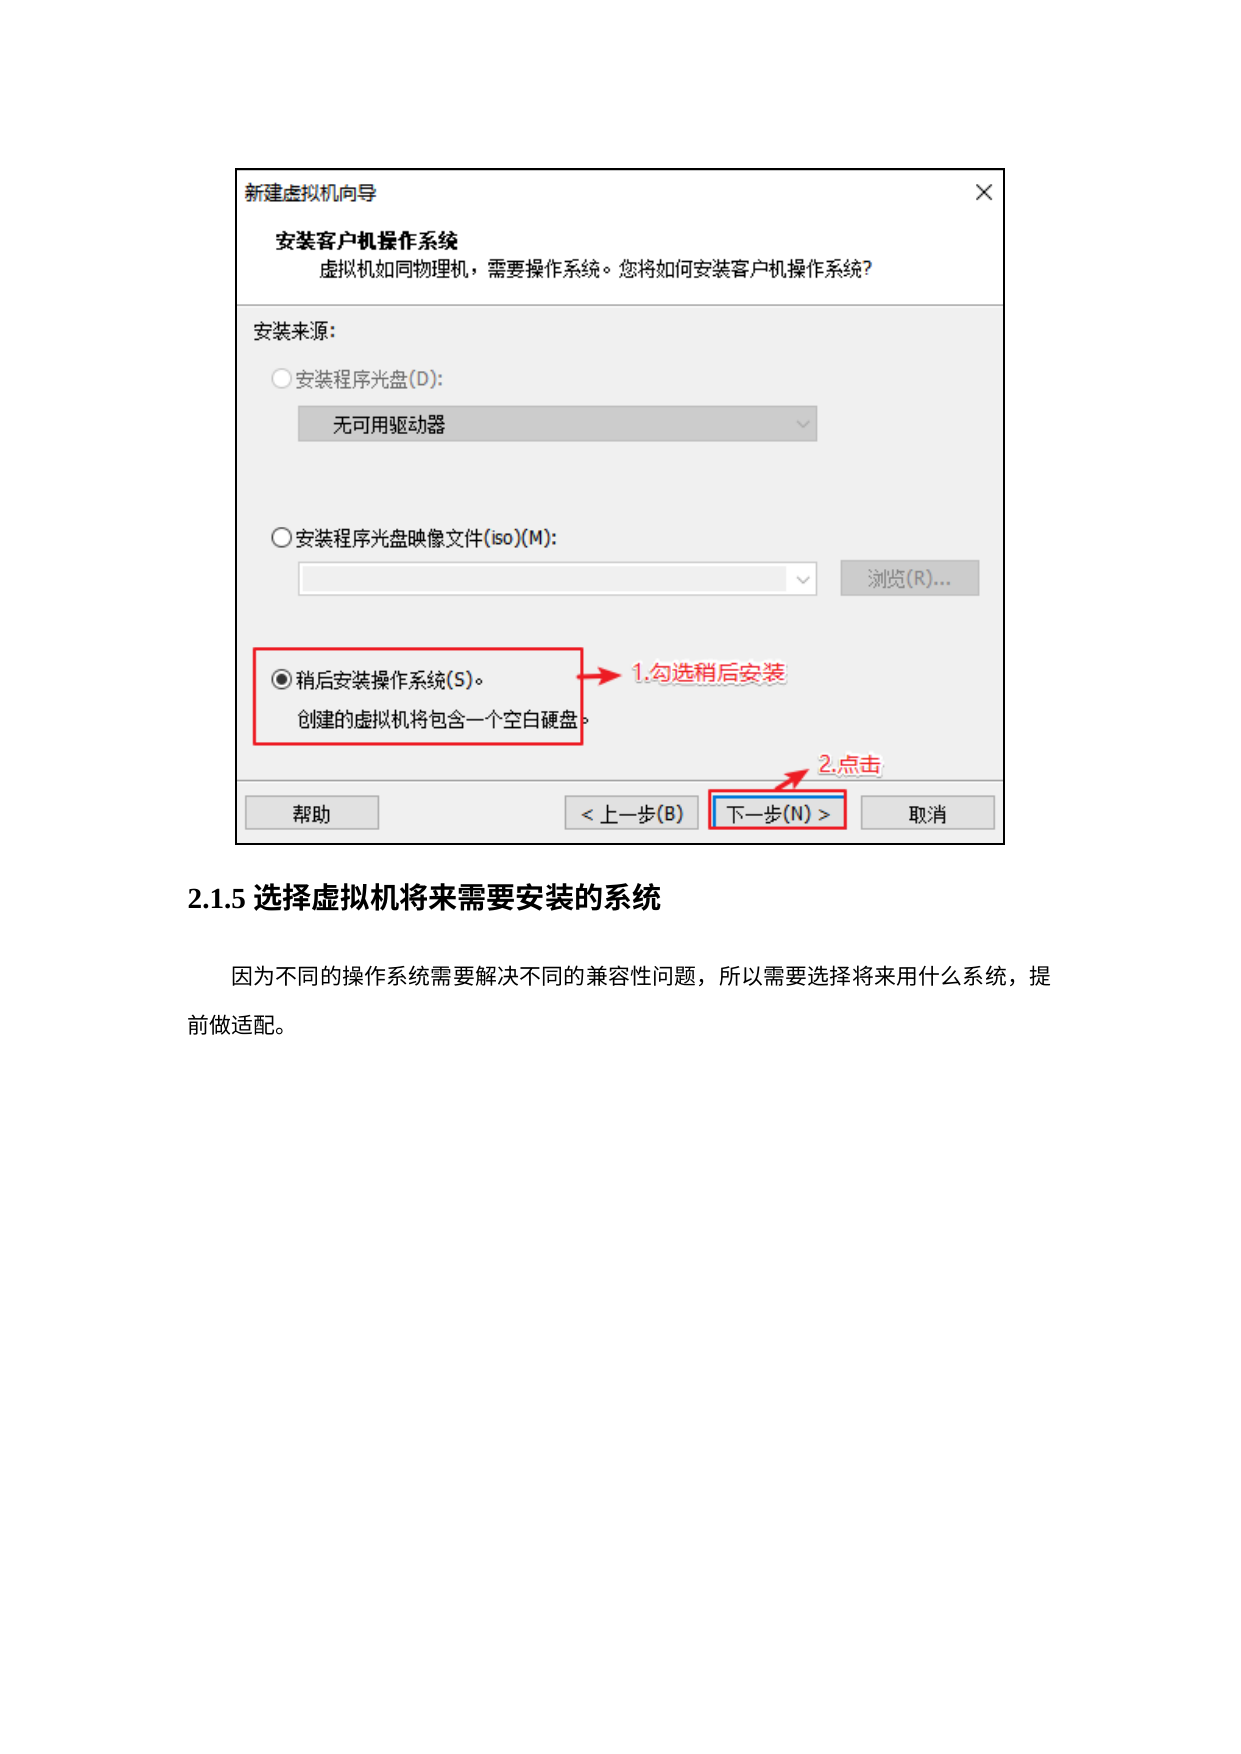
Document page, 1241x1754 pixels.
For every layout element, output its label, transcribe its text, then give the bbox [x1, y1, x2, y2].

subtitle 2.1.5 选择虚拟机将来需要安装的系统 [187, 863, 1053, 928]
text 因为不同的操作系统需要解决不同的兼容性问题，所以需要选择将来用什么系统，提前做适配。 [187, 959, 1053, 1040]
picture [237, 170, 1003, 843]
